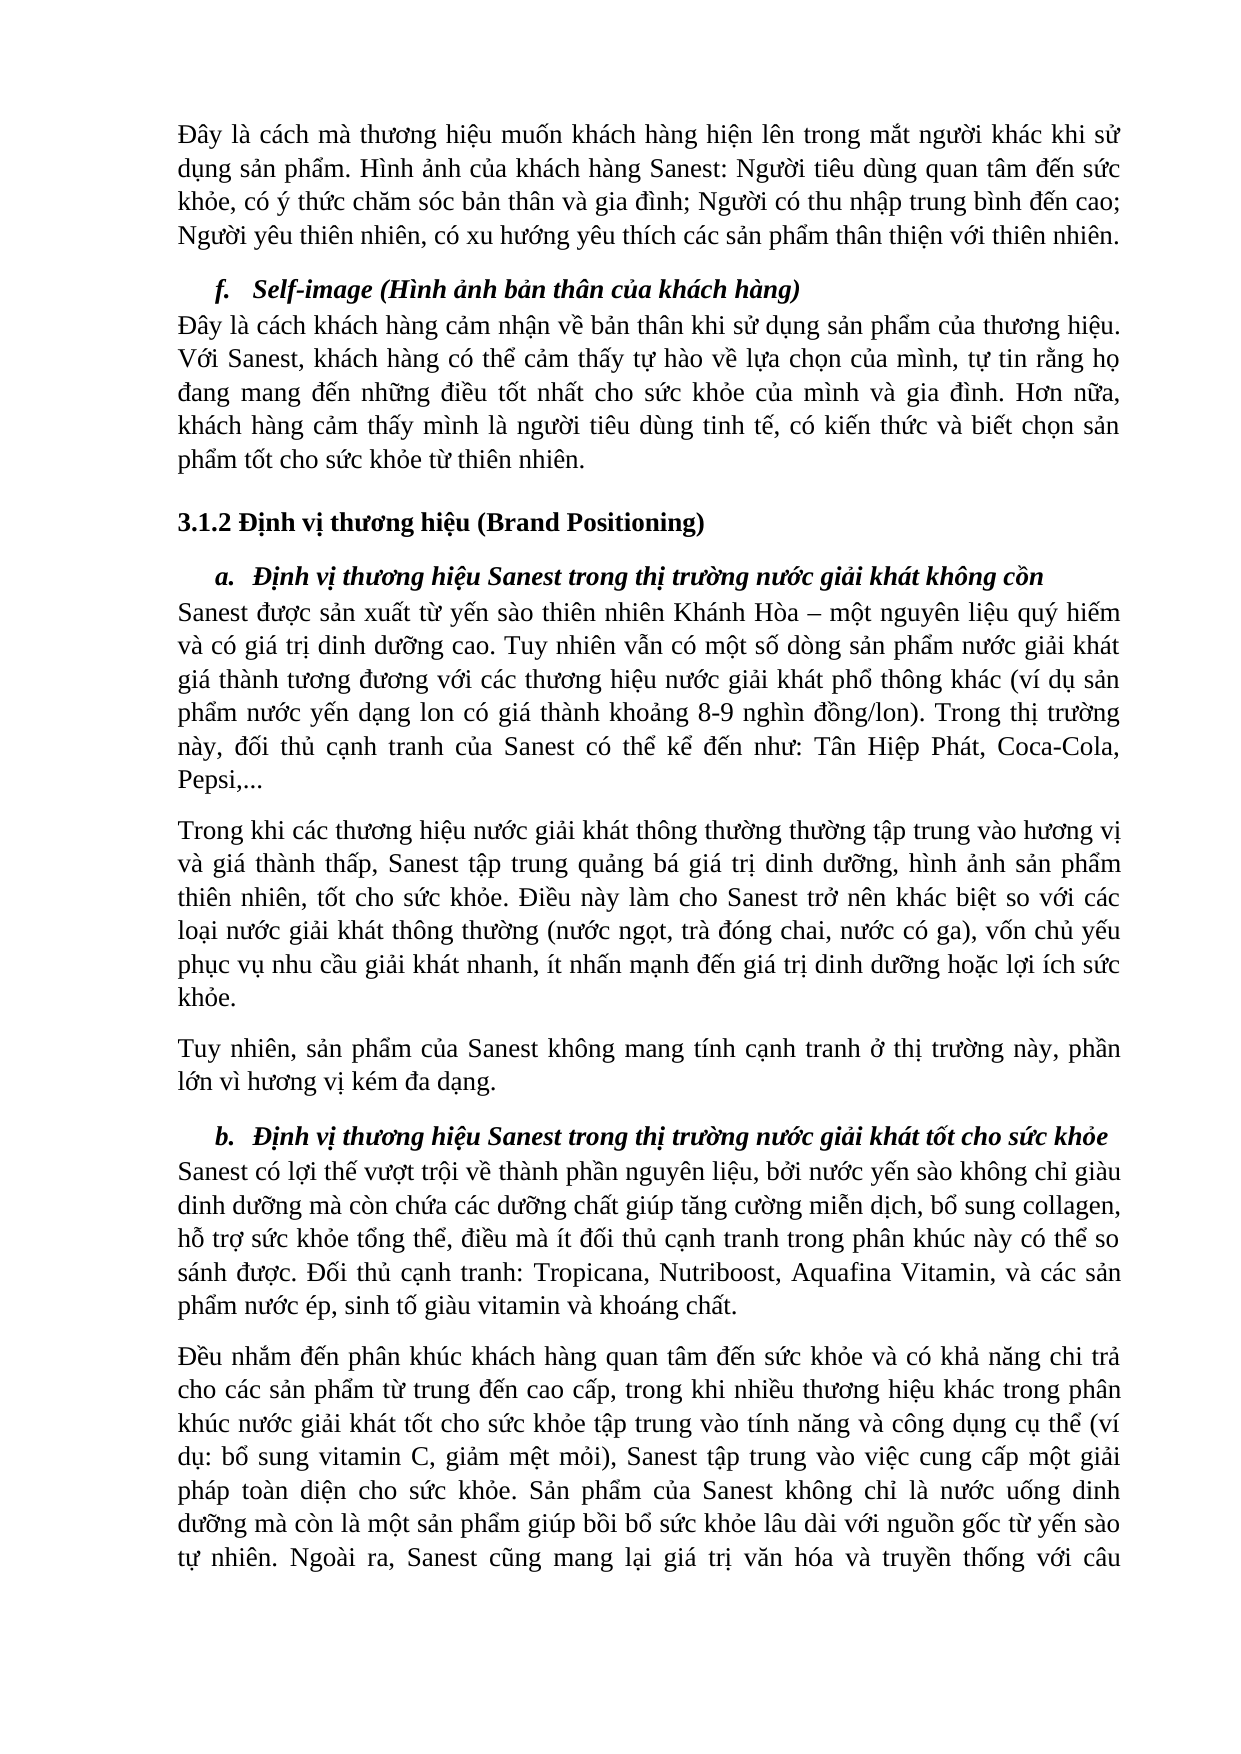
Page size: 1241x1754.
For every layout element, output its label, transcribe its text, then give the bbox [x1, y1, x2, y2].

text Sanest được sản xuất từ yến sào thiên nhiên Khánh Hòa – một nguyên liệu quý hiếm và có giá trị dinh dưỡng cao. Tuy nhiên vẫn có một số dòng sản phẩm nước giải khát giá thành tương đương với các thương hiệu nước giải khát phổ thông khác (ví dụ sản phẩm nước yến dạng lon có giá thành khoảng 8-9 nghìn đồng/lon). Trong thị trường này, đối thủ cạnh tranh của Sanest có thể kể đến như: Tân Hiệp Phát, Coca-Cola, Pepsi,... [177, 596, 1122, 795]
list Định vị thương hiệu Sanest trong thị trường nước giải khát tốt cho sức khỏe [177, 1119, 1122, 1151]
list Self-image (Hình ảnh bản thân của khách hàng) [177, 273, 1122, 304]
text Đây là cách khách hàng cảm nhận về bản thân khi sử dụng sản phẩm của thương hiệu. Với Sanest, khách hàng có thể cảm thấy tự hào về lựa chọn của mình, tự tin rằng họ đang mang đến những điều tốt nhất cho sức khỏe của mình và gia đình. Hơn nữa, khách hàng cảm thấy mình là người tiêu dùng tinh tế, có kiến thức và biết chọn sản phẩm tốt cho sức khỏe từ thiên nhiên. [177, 309, 1122, 474]
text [177, 1340, 1122, 1572]
subtitle 3.1.2 Định vị thương hiệu (Brand Positioning) [177, 506, 1122, 537]
text Tuy nhiên, sản phẩm của Sanest không mang tính cạnh tranh ở thị trường này, phần lớn vì hương vị kém đa dạng. [177, 1032, 1122, 1096]
text Trong khi các thương hiệu nước giải khát thông thường thường tập trung vào hương vị và giá thành thấp, Sanest tập trung quảng bá giá trị dinh dưỡng, hình ảnh sản phẩm thiên nhiên, tốt cho sức khỏe. Điều này làm cho Sanest trở nên khác biệt so với các loại nước giải khát thông thường (nước ngọt, trà đóng chai, nước có ga), vốn chủ yếu phục vụ nhu cầu giải khát nhanh, ít nhấn mạnh đến giá trị dinh dưỡng hoặc lợi ích sức khỏe. [177, 814, 1122, 1013]
text Đây là cách mà thương hiệu muốn khách hàng hiện lên trong mắt người khác khi sử dụng sản phẩm. Hình ảnh của khách hàng Sanest: Người tiêu dùng quan tâm đến sức khỏe, có ý thức chăm sóc bản thân và gia đình; Người có thu nhập trung bình đến cao; Người yêu thiên nhiên, có xu hướng yêu thích các sản phẩm thân thiện với thiên nhiên. [177, 118, 1122, 250]
list Định vị thương hiệu Sanest trong thị trường nước giải khát không cồn [177, 560, 1122, 591]
text Sanest có lợi thế vượt trội về thành phần nguyên liệu, bởi nước yến sào không chỉ giàu dinh dưỡng mà còn chứa các dưỡng chất giúp tăng cường miễn dịch, bổ sung collagen, hỗ trợ sức khỏe tổng thể, điều mà ít đối thủ cạnh tranh trong phân khúc này có thể so sánh được. Đối thủ cạnh tranh: Tropicana, Nutriboost, Aquafina Vitamin, và các sản phẩm nước ép, sinh tố giàu vitamin và khoáng chất. [177, 1155, 1122, 1321]
